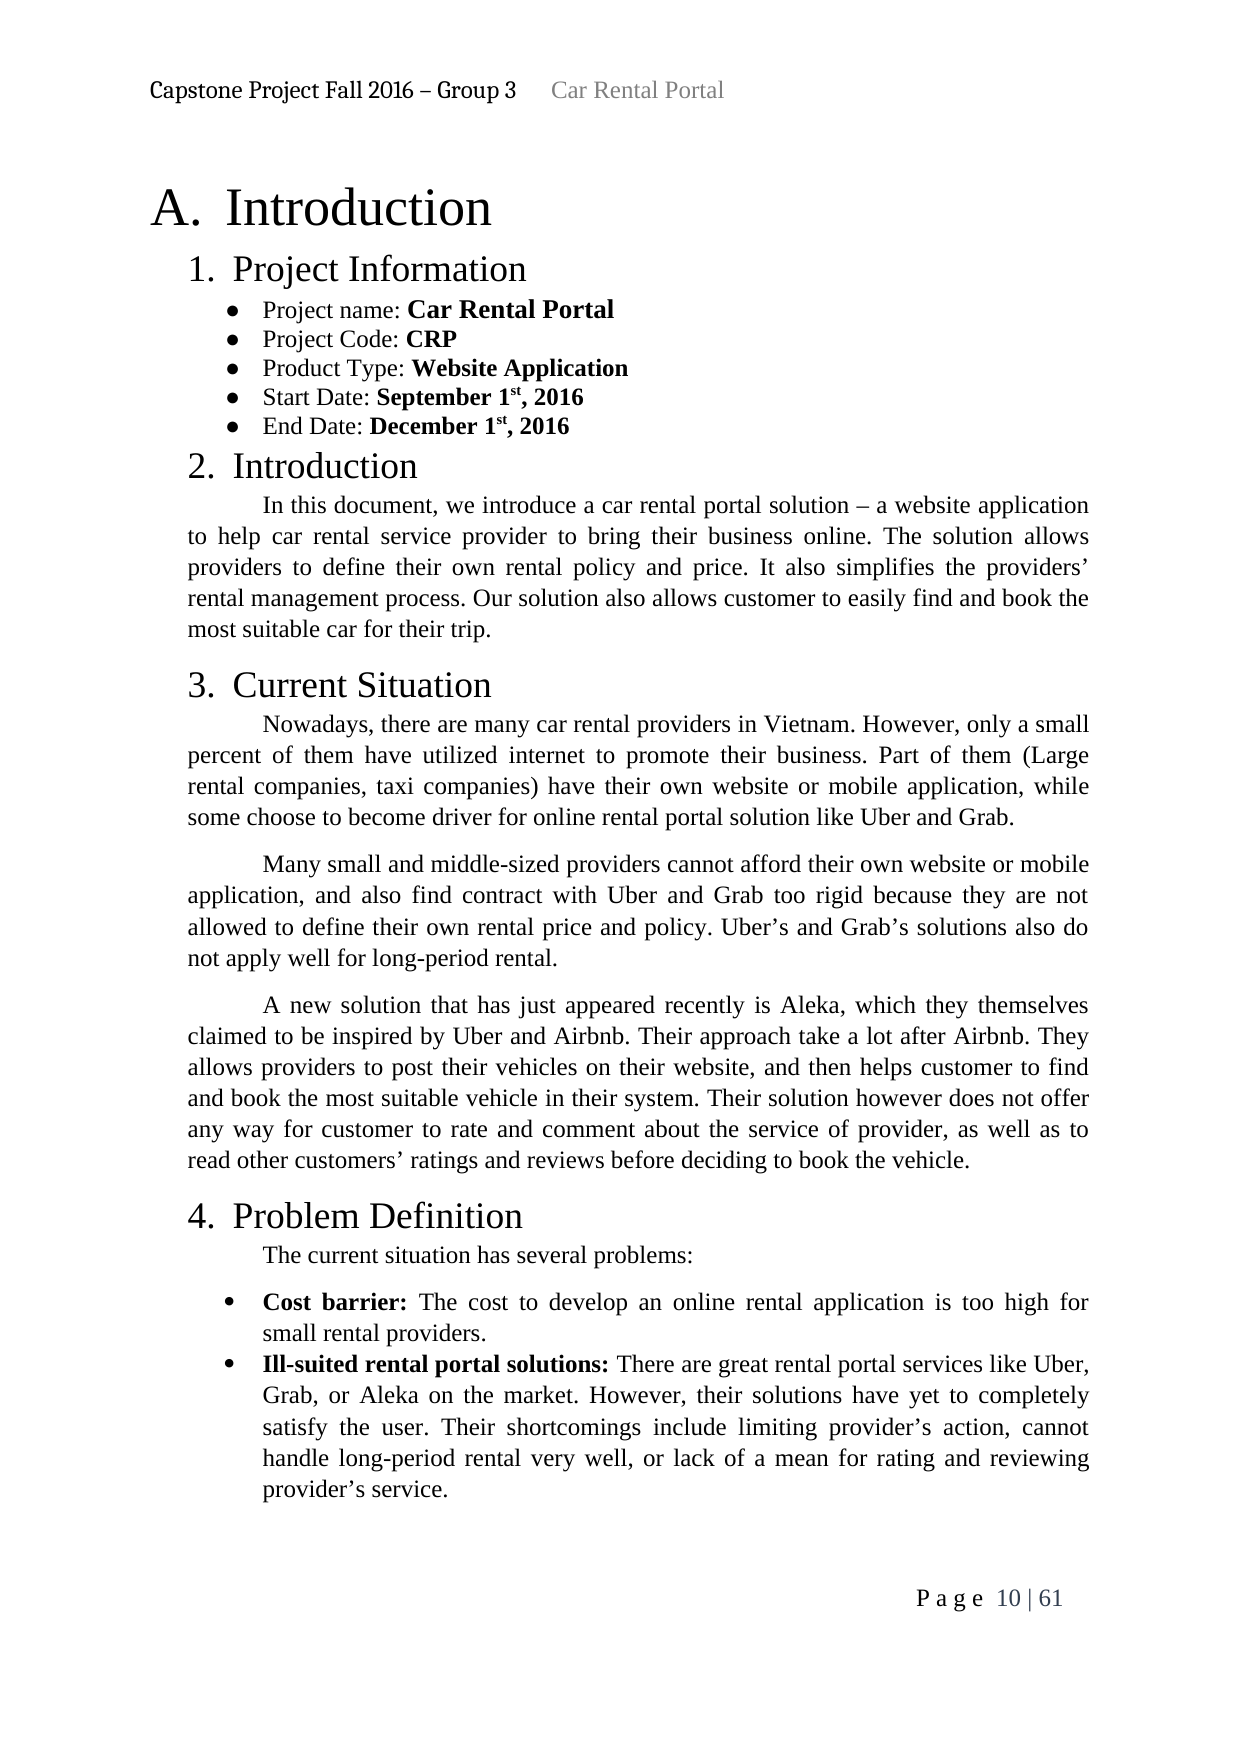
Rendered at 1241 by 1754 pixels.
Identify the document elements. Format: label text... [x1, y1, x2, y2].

text Many small and middle-sized providers cannot afford their own website or mobile application, and also find contract with Uber and Grab too rigid because they are not allowed to define their own rental price and policy. Uber’s and Grab’s solutions also do not apply well for long-period rental. [187, 849, 1090, 971]
subtitle Current Situation [187, 662, 1090, 705]
text Nowadays, there are many car rental providers in Vietnam. However, only a small percent of them have utilized internet to promote their business. Part of them (Large rental companies, taxi companies) have their own website or mobile application, while some choose to become driver for online rental portal solution like Uber and Grab. [187, 709, 1090, 831]
list Ill-suited rental portal solutions: There are great rental portal services like Uber, Grab, or Aleka on the market. However, their solutions have yet to completely satisfy the user. Their shortcomings include limiting provider’s action, cannot handle long-period rental very well, or lack of a mean for rating and reviewing provider’s service. [225, 1349, 1090, 1502]
subtitle Introduction [150, 175, 1090, 237]
list Project Code: CRP [225, 324, 1090, 353]
subtitle Problem Definition [187, 1193, 1090, 1236]
text The current situation has several problems: [187, 1240, 1090, 1268]
subtitle Introduction [187, 444, 1090, 487]
list Product Type: Website Application [225, 353, 1090, 382]
text In this document, we introduce a car rental portal solution – a website application to help car rental service provider to bring their business online. The solution allows providers to define their own rental policy and price. It also simplifies the providers’ rental management process. Our solution also allows customer to easily find and book the most suitable car for their trip. [187, 490, 1090, 643]
list Start Date: September 1st, 2016 [225, 382, 1090, 411]
list Project name: Car Rental Portal [225, 293, 1090, 324]
subtitle Project Information [187, 246, 1090, 289]
text A new solution that has just appeared recently is Aleka, which they themselves claimed to be inspired by Uber and Airbnb. Their approach take a lot after Airbnb. They allows providers to post their vehicles on their website, and then helps customer to find and book the most suitable vehicle in their system. Their solution however does not offer any way for customer to rate and comment about the service of provider, as well as to read other customers’ ratings and reviews before deciding to book the vehicle. [187, 990, 1090, 1174]
list End Date: December 1st, 2016 [225, 411, 1090, 439]
list Cost barrier: The cost to develop an online rental application is too high for small rental providers. [225, 1287, 1090, 1347]
